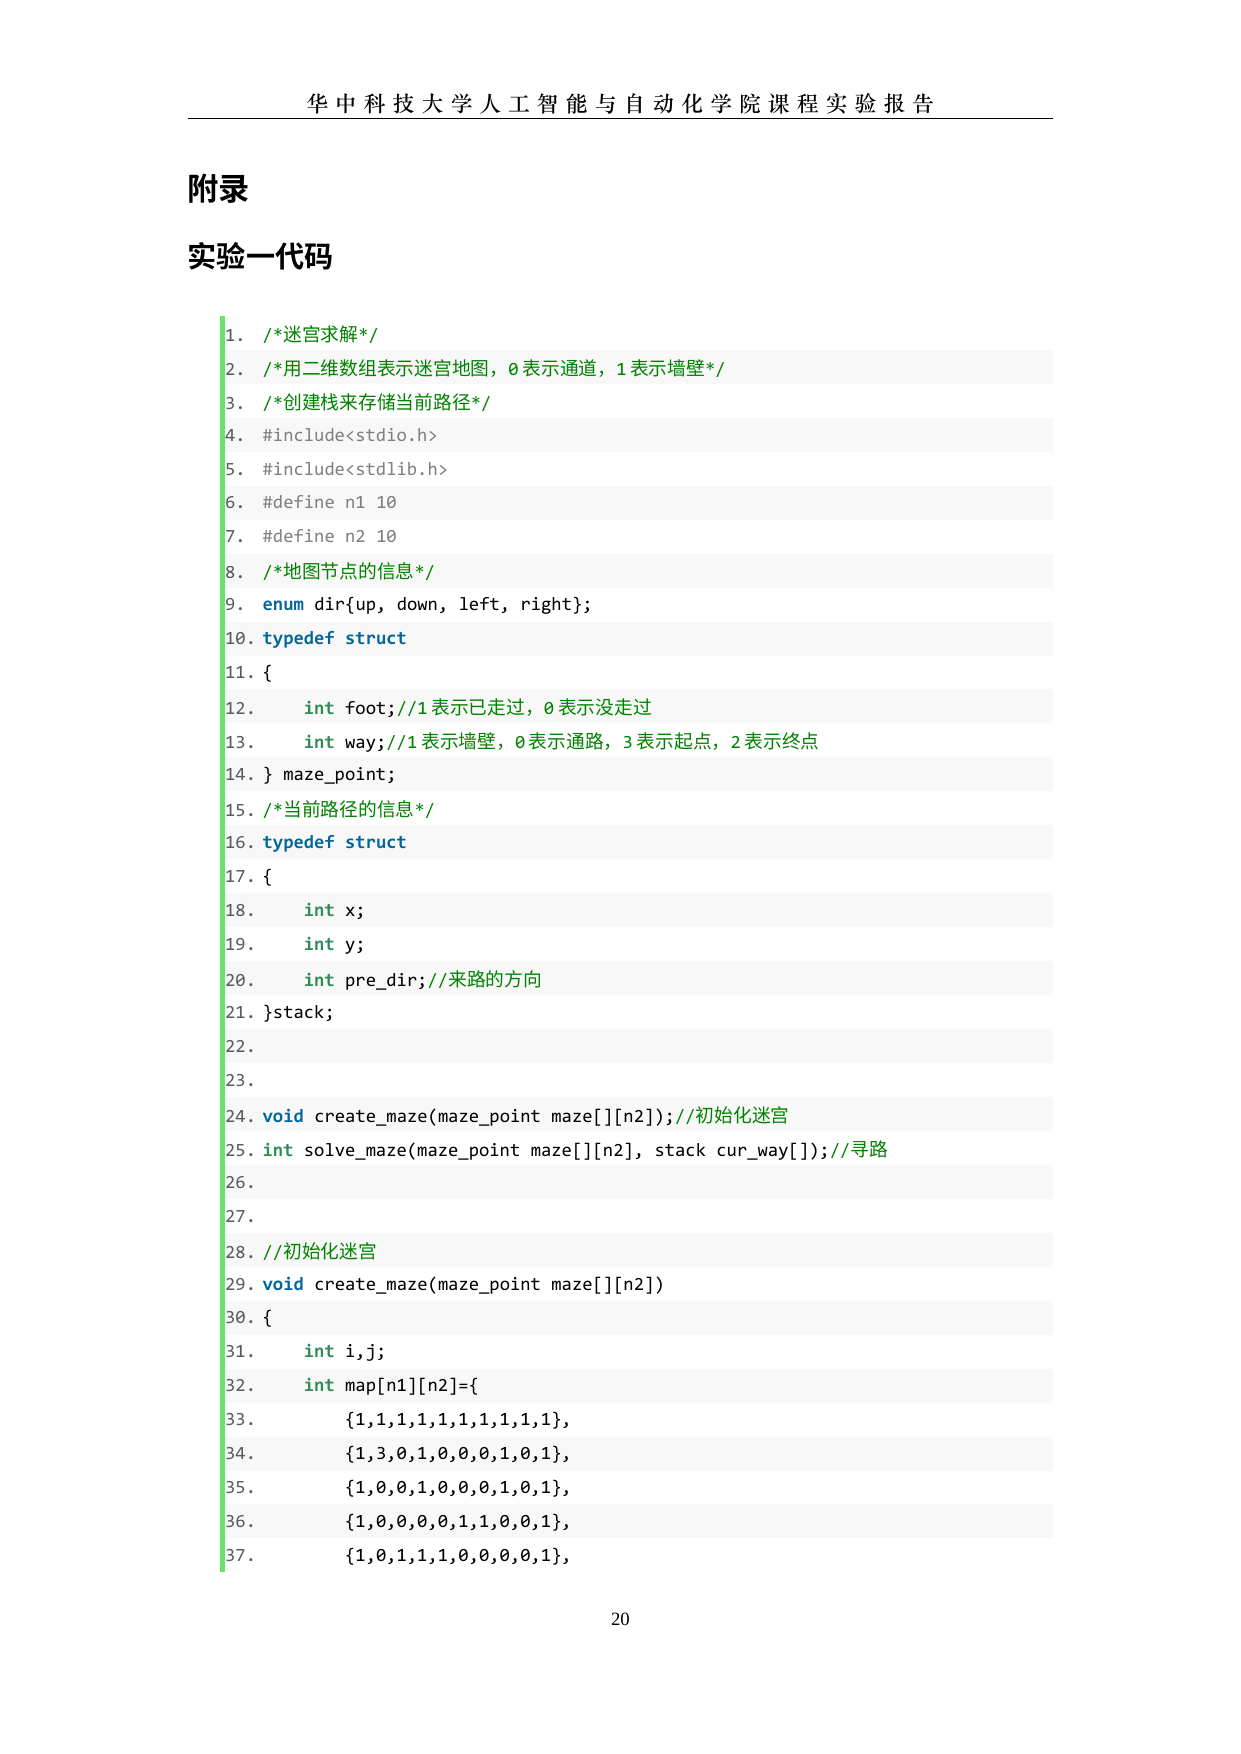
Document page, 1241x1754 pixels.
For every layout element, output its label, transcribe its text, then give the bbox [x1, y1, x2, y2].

list #define n2 10 [225, 520, 1053, 554]
list int y; [225, 927, 1053, 961]
list { [225, 859, 1053, 893]
list int foot;//1表示已走过，0表示没走过 [225, 689, 1053, 723]
list enum dir{up, down, left, right}; [225, 588, 1053, 622]
list /*迷宫求解*/ [225, 316, 1053, 350]
list void create_maze(maze_point maze[][n2]) [225, 1267, 1053, 1301]
list #include<stdlib.h> [225, 452, 1053, 486]
list { [225, 1301, 1053, 1335]
list #define n1 10 [225, 486, 1053, 520]
list {1,3,0,1,0,0,0,1,0,1}, [225, 1437, 1053, 1471]
list /*地图节点的信息*/ [225, 554, 1053, 588]
list void create_maze(maze_point maze[][n2]);//初始化迷宫 [225, 1097, 1053, 1131]
list int solve_maze(maze_point maze[][n2], stack cur_way[]);//寻路 [225, 1131, 1053, 1165]
list typedef struct [225, 825, 1053, 859]
subtitle 实验一代码 [187, 234, 1053, 276]
list {1,1,1,1,1,1,1,1,1,1}, [225, 1403, 1053, 1437]
list /*创建栈来存储当前路径*/ [225, 384, 1053, 418]
list }stack; [225, 995, 1053, 1029]
list {1,0,1,1,1,0,0,0,0,1}, [225, 1538, 1053, 1572]
list int way;//1表示墙壁，0表示通路，3表示起点，2表示终点 [225, 723, 1053, 757]
list /*用二维数组表示迷宫地图，0表示通道，1表示墙壁*/ [225, 350, 1053, 384]
list //初始化迷宫 [225, 1233, 1053, 1267]
list int map[n1][n2]={ [225, 1369, 1053, 1403]
subtitle 附录 [187, 164, 1053, 209]
list int pre_dir;//来路的方向 [225, 961, 1053, 995]
list int i,j; [225, 1335, 1053, 1369]
list } maze_point; [225, 757, 1053, 791]
list #include<stdio.h> [225, 418, 1053, 452]
list typedef struct [225, 622, 1053, 656]
list int x; [225, 893, 1053, 927]
list {1,0,0,0,0,1,1,0,0,1}, [225, 1504, 1053, 1538]
list { [225, 656, 1053, 689]
list /*当前路径的信息*/ [225, 791, 1053, 825]
list {1,0,0,1,0,0,0,1,0,1}, [225, 1471, 1053, 1504]
